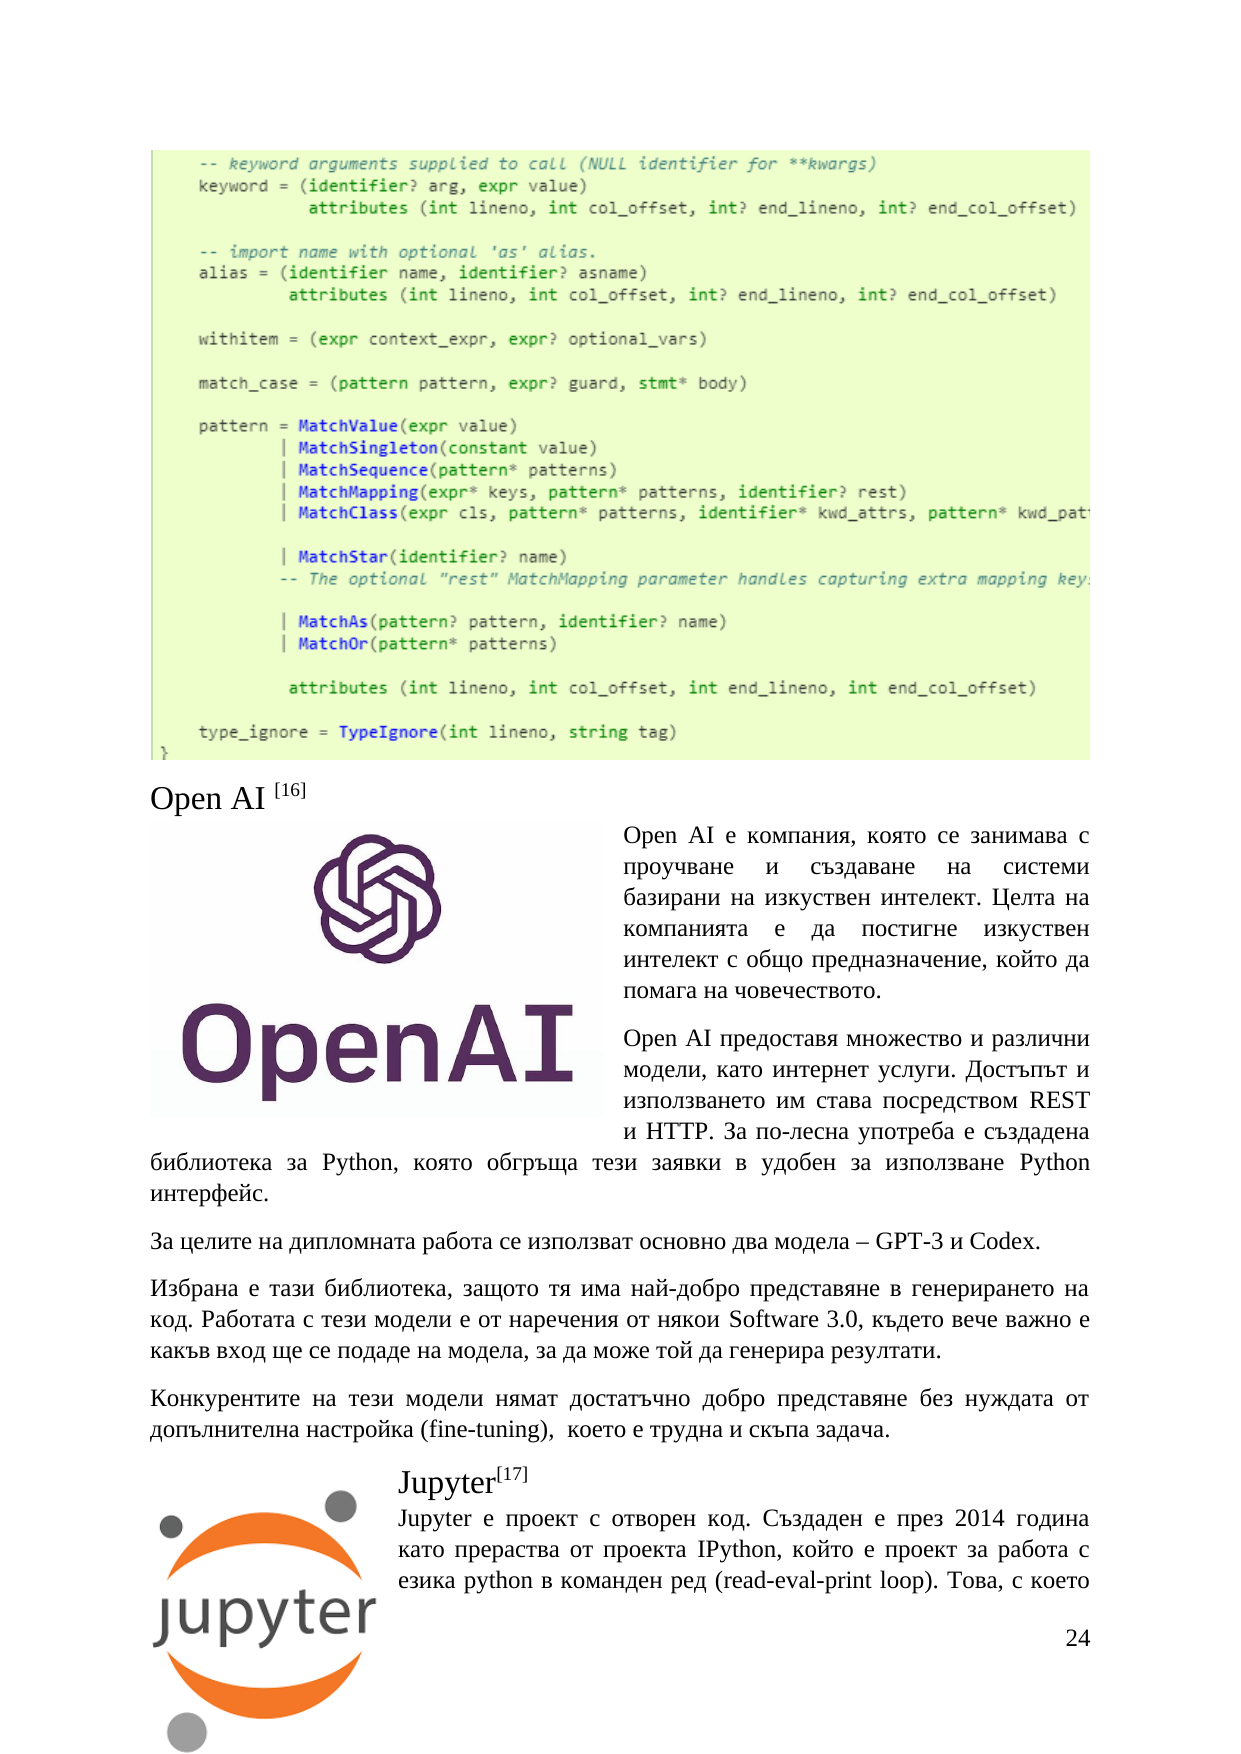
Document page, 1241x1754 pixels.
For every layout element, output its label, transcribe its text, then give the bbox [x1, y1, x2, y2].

text Open AI е компания, която се занимава с проучване и създаване на системи базирани на изкуствен интелект. Целта на компанията е да постигне изкуствен интелект с общо предназначение, който да помага на човечеството. [605, 820, 1090, 1004]
subtitle Jupyter[17] [150, 1462, 1090, 1500]
text Избрана е тази библиотека, защото тя има най-добро представяне в генерирането на код. Работата с тези модели е от наречения от някои Software 3.0, където вече важно е какъв вход ще се подаде на модела, за да може той да генерира резултати. [150, 1273, 1090, 1364]
text Open AI предоставя множество и различни модели, като интернет услуги. Достъпът и използването им става посредством REST и HTTP. За по-лесна употреба е създадена библиотека за Python, която обгръща тези заявки в удобен за използване Python интерфейс. [150, 1023, 1090, 1207]
picture [150, 820, 605, 1117]
picture [150, 1487, 380, 1754]
text За целите на дипломната работа се използват основно два модела – GPT-3 и Codex. [150, 1226, 1090, 1254]
text Конкурентите на тези модели нямат достатъчно добро представяне без нуждата от допълнителна настройка (fine-tuning), което е трудна и скъпа задача. [150, 1383, 1090, 1443]
subtitle Open AI [16] [150, 778, 1090, 817]
picture [150, 150, 1091, 760]
